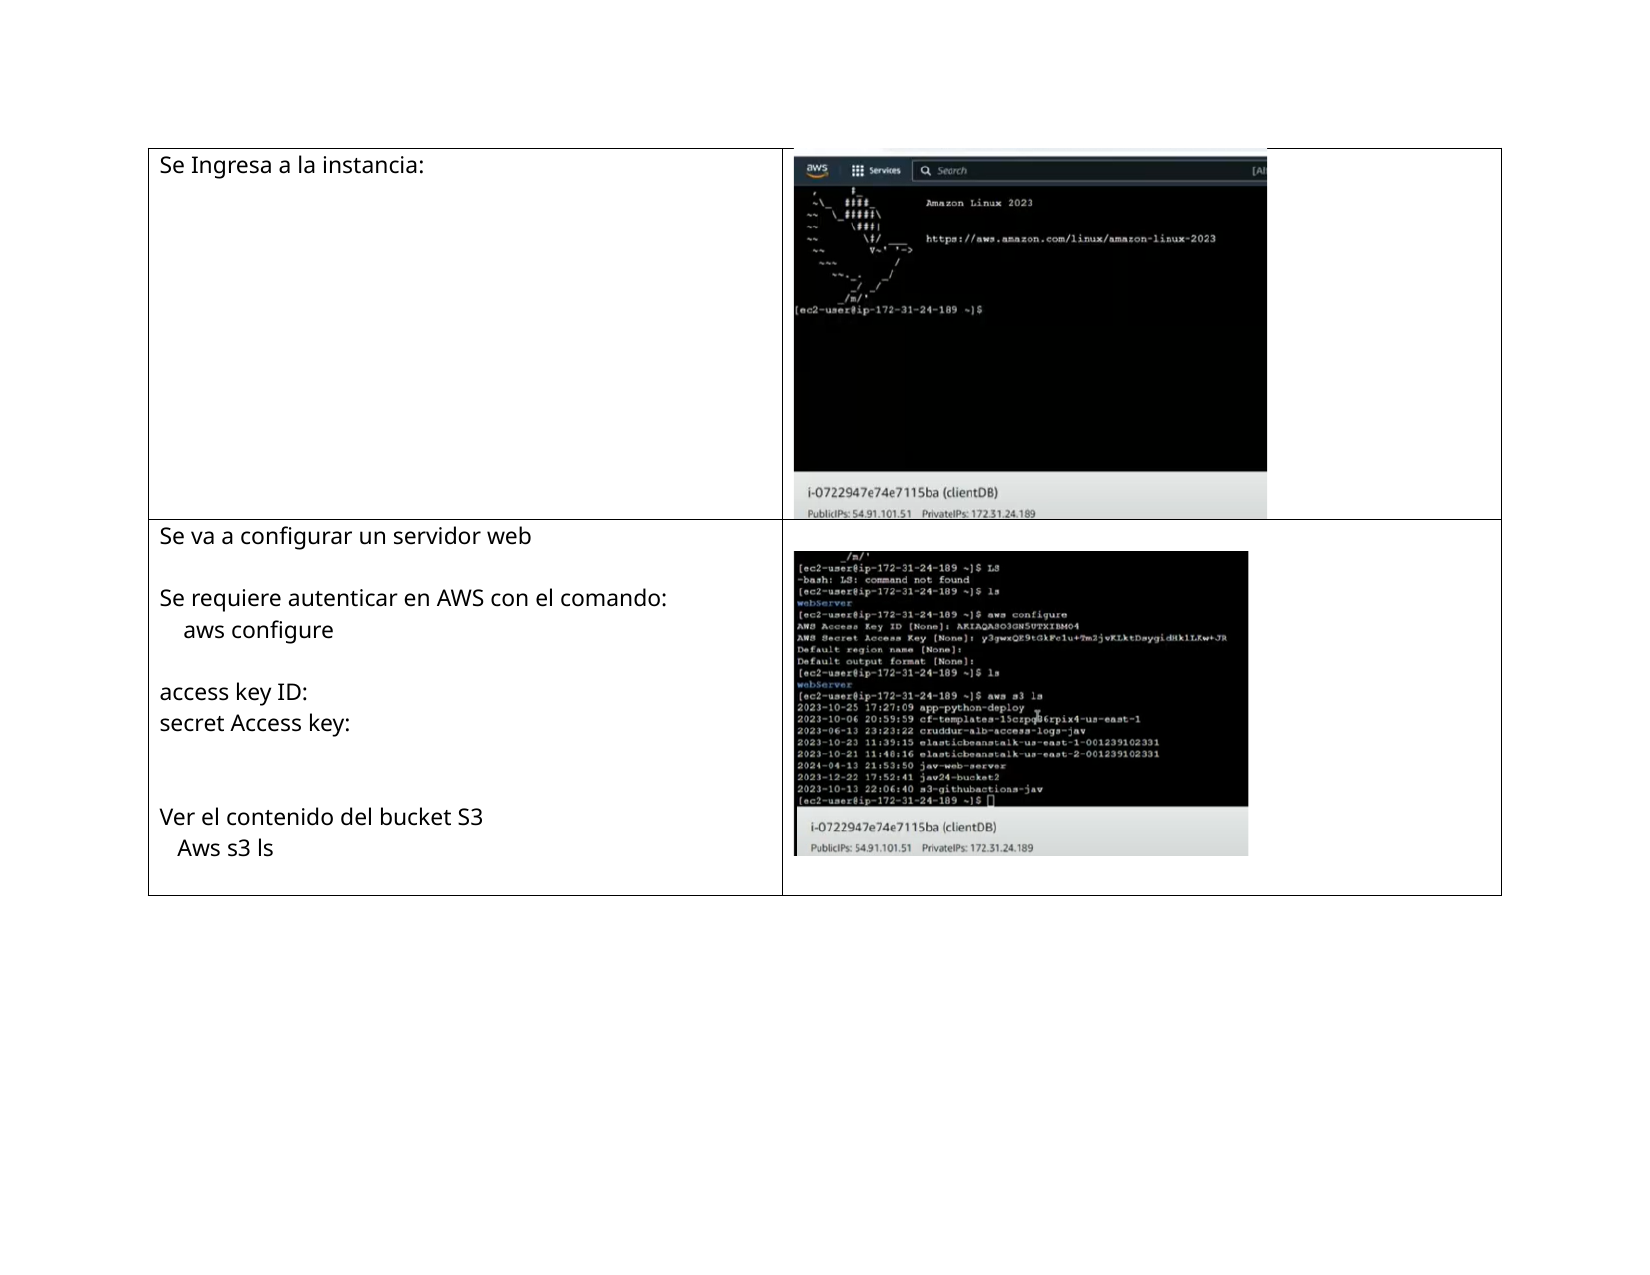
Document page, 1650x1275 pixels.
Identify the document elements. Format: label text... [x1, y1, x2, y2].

picture [793, 148, 1268, 519]
table_cell Se va a configurar un servidor web Se requiere autenticar en AWS con el comando: aws configure access key ID: secret Access key: Ver el contenido del bucket S3 Aws s3 ls [149, 520, 782, 895]
picture [793, 551, 1249, 856]
table_cell Se Ingresa a la instancia: [149, 149, 782, 519]
table_cell [783, 520, 1501, 895]
table_cell [783, 149, 793, 519]
table_cell [1268, 149, 1501, 519]
